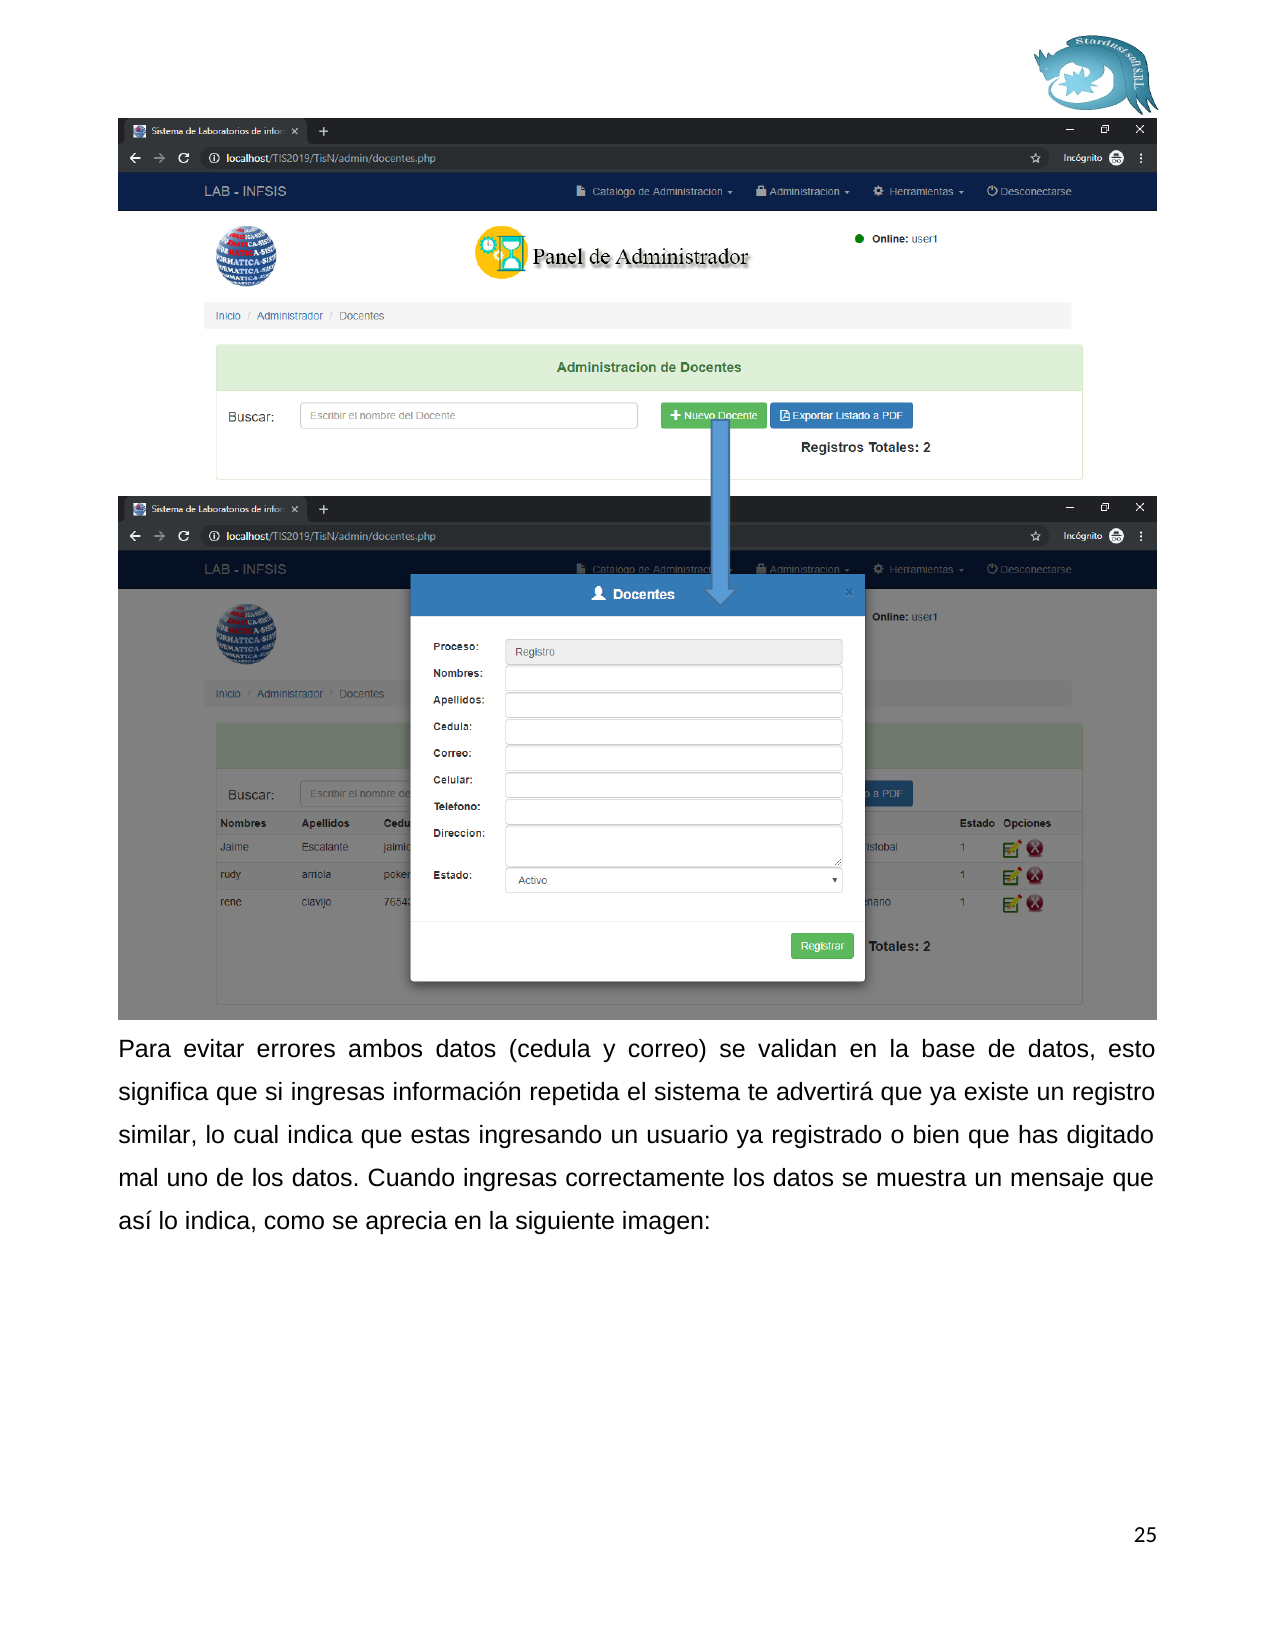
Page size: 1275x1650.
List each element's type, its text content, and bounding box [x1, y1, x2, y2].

picture [118, 33, 1164, 483]
text Para evitar errores ambos datos (cedula y correo) se validan en la base de datos, esto significa que si ingresas información repetida el sistema te advertirá que ya existe un registro similar, lo cual indica que estas ingresando un usuario ya registrado o bien que has digitado mal uno de los datos. Cuando ingresas correctamente los datos se muestra un mensaje que así lo indica, como se aprecia en la siguiente imagen: [118, 1033, 1157, 1235]
picture [118, 496, 1157, 1020]
